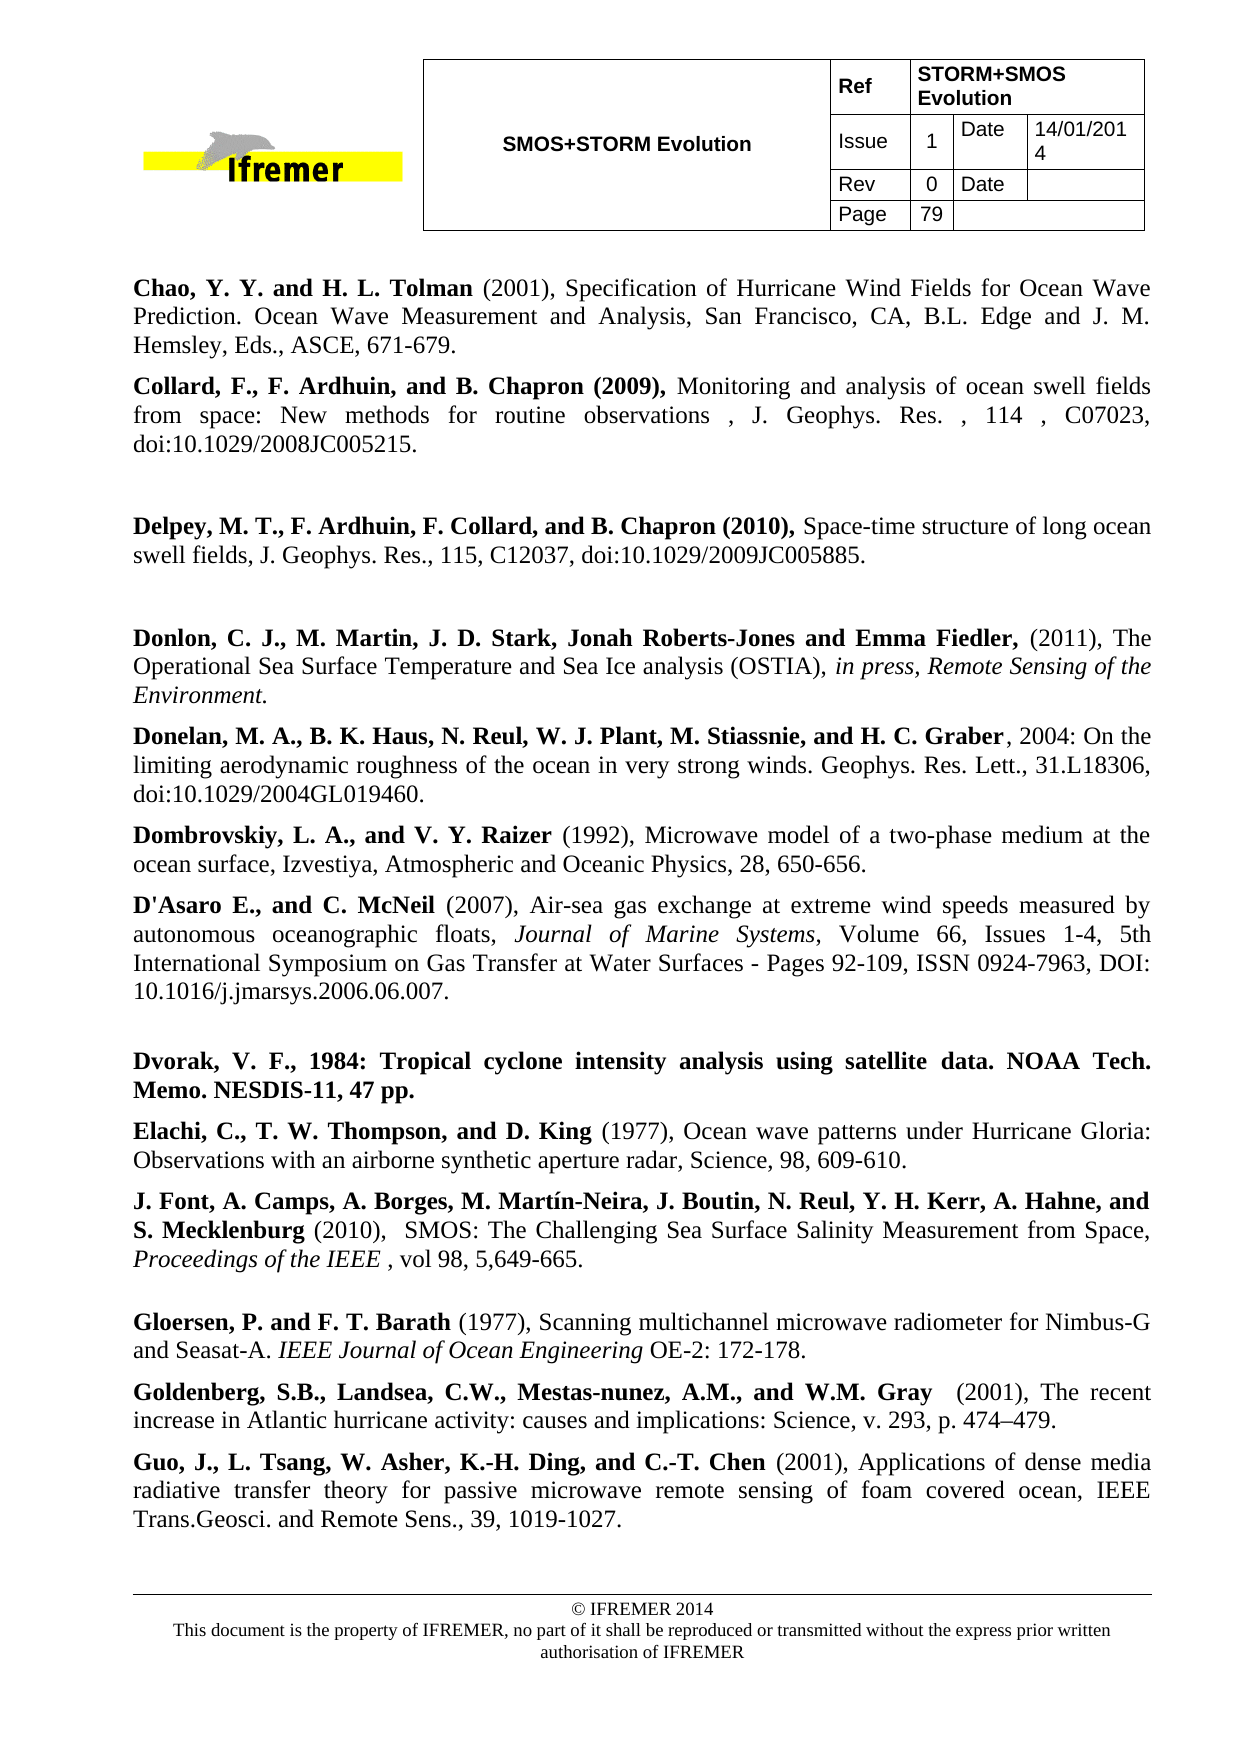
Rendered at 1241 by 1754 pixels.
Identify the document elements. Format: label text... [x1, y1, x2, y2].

text Chao, Y. Y. and H. L. Tolman (2001), Specification of Hurricane Wind Fields for Ocean Wave Prediction. Ocean Wave Measurement and Analysis, San Francisco, CA, B.L. Edge and J. M. Hemsley, Eds., ASCE, 671-679. [133, 273, 1152, 359]
text Donelan, M. A., B. K. Haus, N. Reul, W. J. Plant, M. Stiassnie, and H. C. Graber, 2004: On the limiting aerodynamic roughness of the ocean in very strong winds. Geophys. Res. Lett., 31.L18306, doi:10.1029/2004GL019460. [133, 721, 1152, 808]
picture [132, 90, 416, 199]
text Gloersen, P. and F. T. Barath (1977), Scanning multichannel microwave radiometer for Nimbus-G and Seasat-A. IEEE Journal of Ocean Engineering OE-2: 172-178. [133, 1307, 1152, 1364]
text Delpey, M. T., F. Ardhuin, F. Collard, and B. Chapron (2010), Space-time structure of long ocean swell fields, J. Geophys. Res., 115, C12037, doi:10.1029/2009JC005885. [133, 511, 1152, 569]
text D'Asaro E., and C. McNeil (2007), Air-sea gas exchange at extreme wind speeds measured by autonomous oceanographic floats, Journal of Marine Systems, Volume 66, Issues 1-4, 5th International Symposium on Gas Transfer at Water Surfaces - Pages 92-109, ISSN 0924-7963, DOI: 10.1016/j.jmarsys.2006.06.007. [133, 890, 1152, 1005]
text Elachi, C., T. W. Thompson, and D. King (1977), Ocean wave patterns under Hurricane Gloria: Observations with an airborne synthetic aperture radar, Science, 98, 609-610. [133, 1116, 1152, 1174]
text J. Font, A. Camps, A. Borges, M. Martín-Neira, J. Boutin, N. Reul, Y. H. Kerr, A. Hahne, and S. Mecklenburg (2010), SMOS: The Challenging Sea Surface Salinity Measurement from Space, Proceedings of the IEEE , vol 98, 5,649-665. [133, 1186, 1152, 1273]
text Collard, F., F. Ardhuin, and B. Chapron (2009), Monitoring and analysis of ocean swell fields from space: New methods for routine observations , J. Geophys. Res. , 114 , C07023, doi:10.1029/2008JC005215. [133, 371, 1152, 458]
text Goldenberg, S.B., Landsea, C.W., Mestas-nunez, A.M., and W.M. Gray (2001), The recent increase in Atlantic hurricane activity: causes and implications: Science, v. 293, p. 474–479. [133, 1377, 1152, 1434]
text Donlon, C. J., M. Martin, J. D. Stark, Jonah Roberts-Jones and Emma Fiedler, (2011), The Operational Sea Surface Temperature and Sea Ice analysis (OSTIA), in press, Remote Sensing of the Environment. [133, 623, 1152, 709]
text Dombrovskiy, L. A., and V. Y. Raizer (1992), Microwave model of a two-phase medium at the ocean surface, Izvestiya, Atmospheric and Oceanic Physics, 28, 650-656. [133, 820, 1152, 878]
text Dvorak, V. F., 1984: Tropical cyclone intensity analysis using satellite data. NOAA Tech. Memo. NESDIS-11, 47 pp. [133, 1046, 1152, 1104]
text Guo, J., L. Tsang, W. Asher, K.-H. Ding, and C.-T. Chen (2001), Applications of dense media radiative transfer theory for passive microwave remote sensing of foam covered ocean, IEEE Trans.Geosci. and Remote Sens., 39, 1019-1027. [133, 1447, 1152, 1533]
